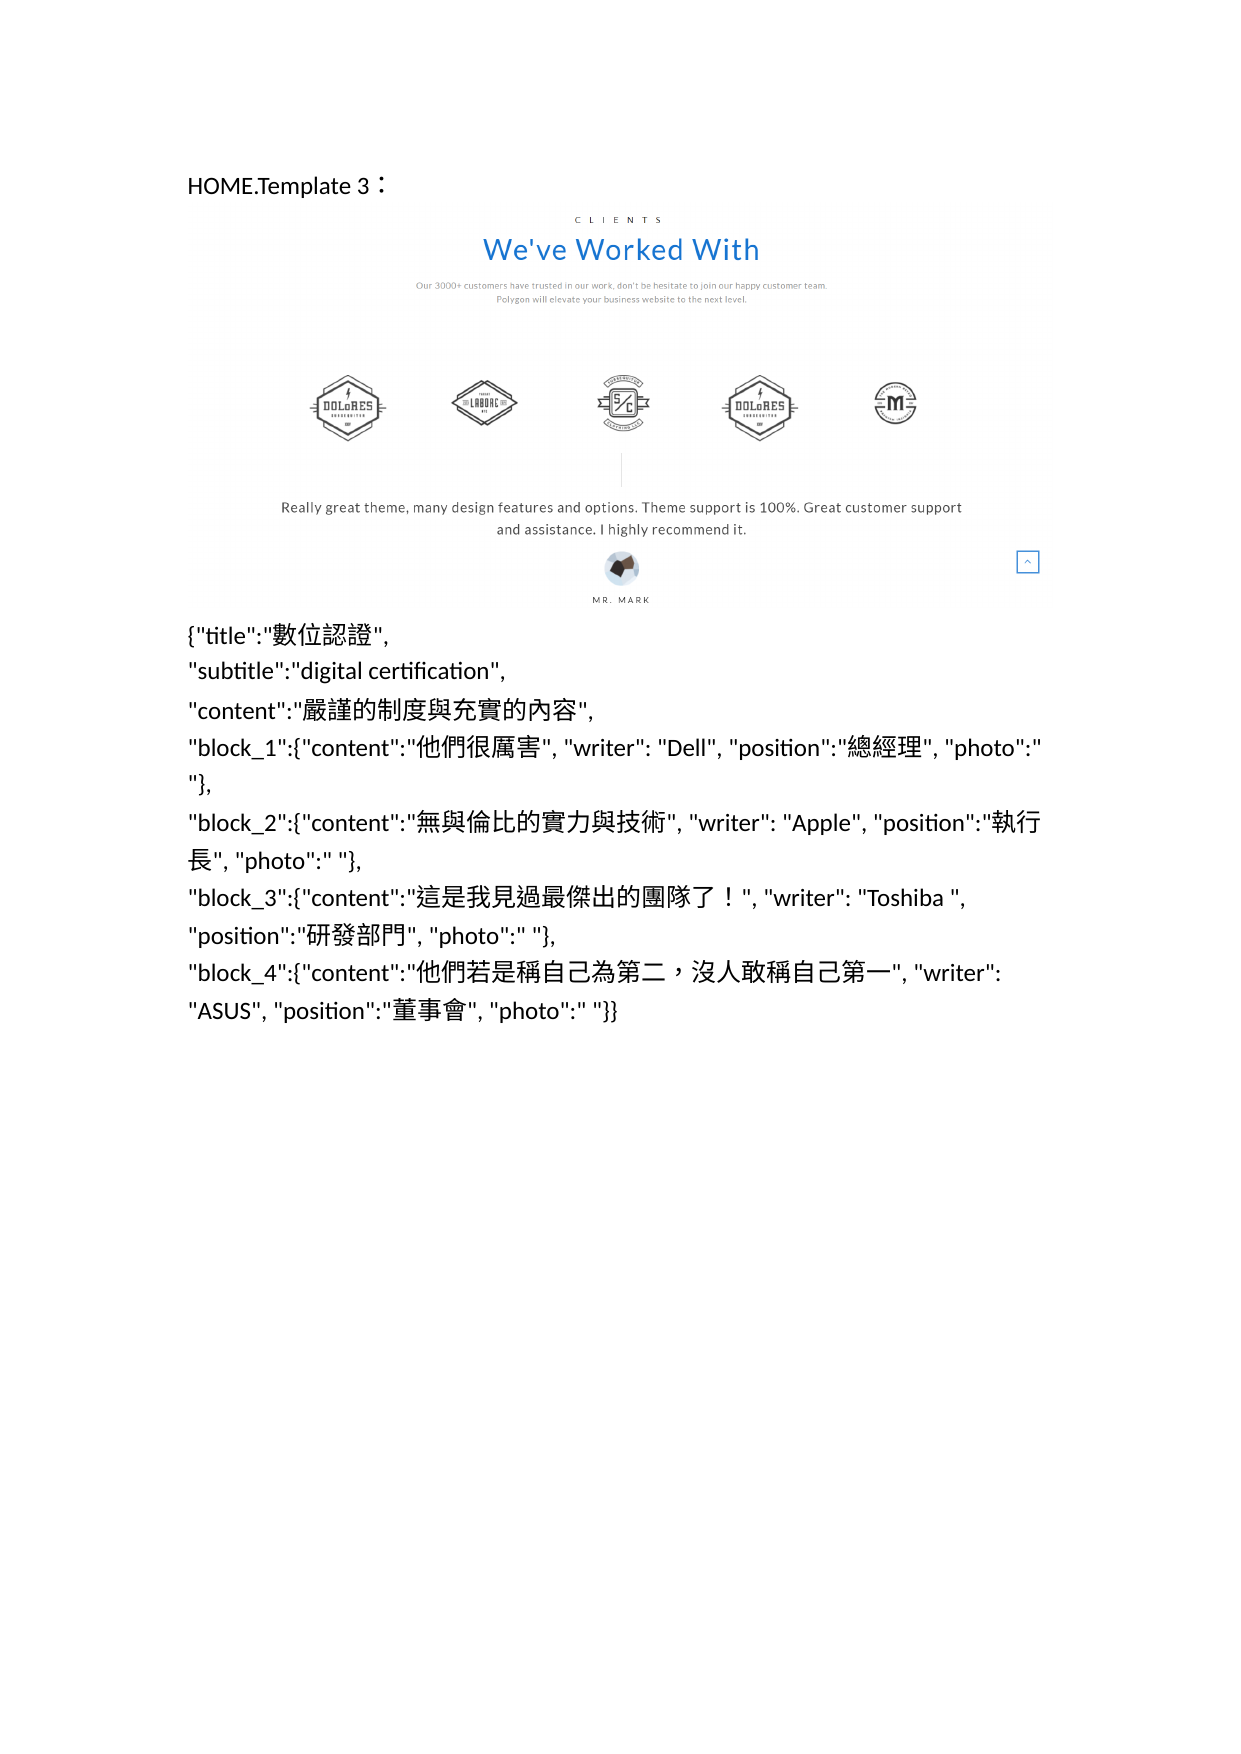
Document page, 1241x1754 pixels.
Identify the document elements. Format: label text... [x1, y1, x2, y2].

text HOME.Template 3： [187, 164, 1053, 202]
text "block_2":{"content":"無與倫比的實力與技術", "writer": "Apple", "position":"執行長", "photo":" "}, [187, 802, 1053, 877]
text "block_3":{"content":"這是我見過最傑出的團隊了！", "writer": "Toshiba ", "position":"研發部門", "photo":" "}, [187, 877, 1053, 952]
text "subtitle":"digital certification", [187, 652, 1053, 689]
text "content":"嚴謹的制度與充實的內容", [187, 689, 1053, 727]
text "block_4":{"content":"他們若是稱自己為第二，沒人敢稱自己第一", "writer": "ASUS", "position":"董事會", "photo":" "}} [187, 952, 1053, 1027]
text "block_1":{"content":"他們很厲害", "writer": "Dell", "position":"總經理", "photo":" "}, [187, 727, 1053, 802]
text {"title":"數位認證", [187, 614, 1053, 652]
picture [187, 202, 1053, 608]
